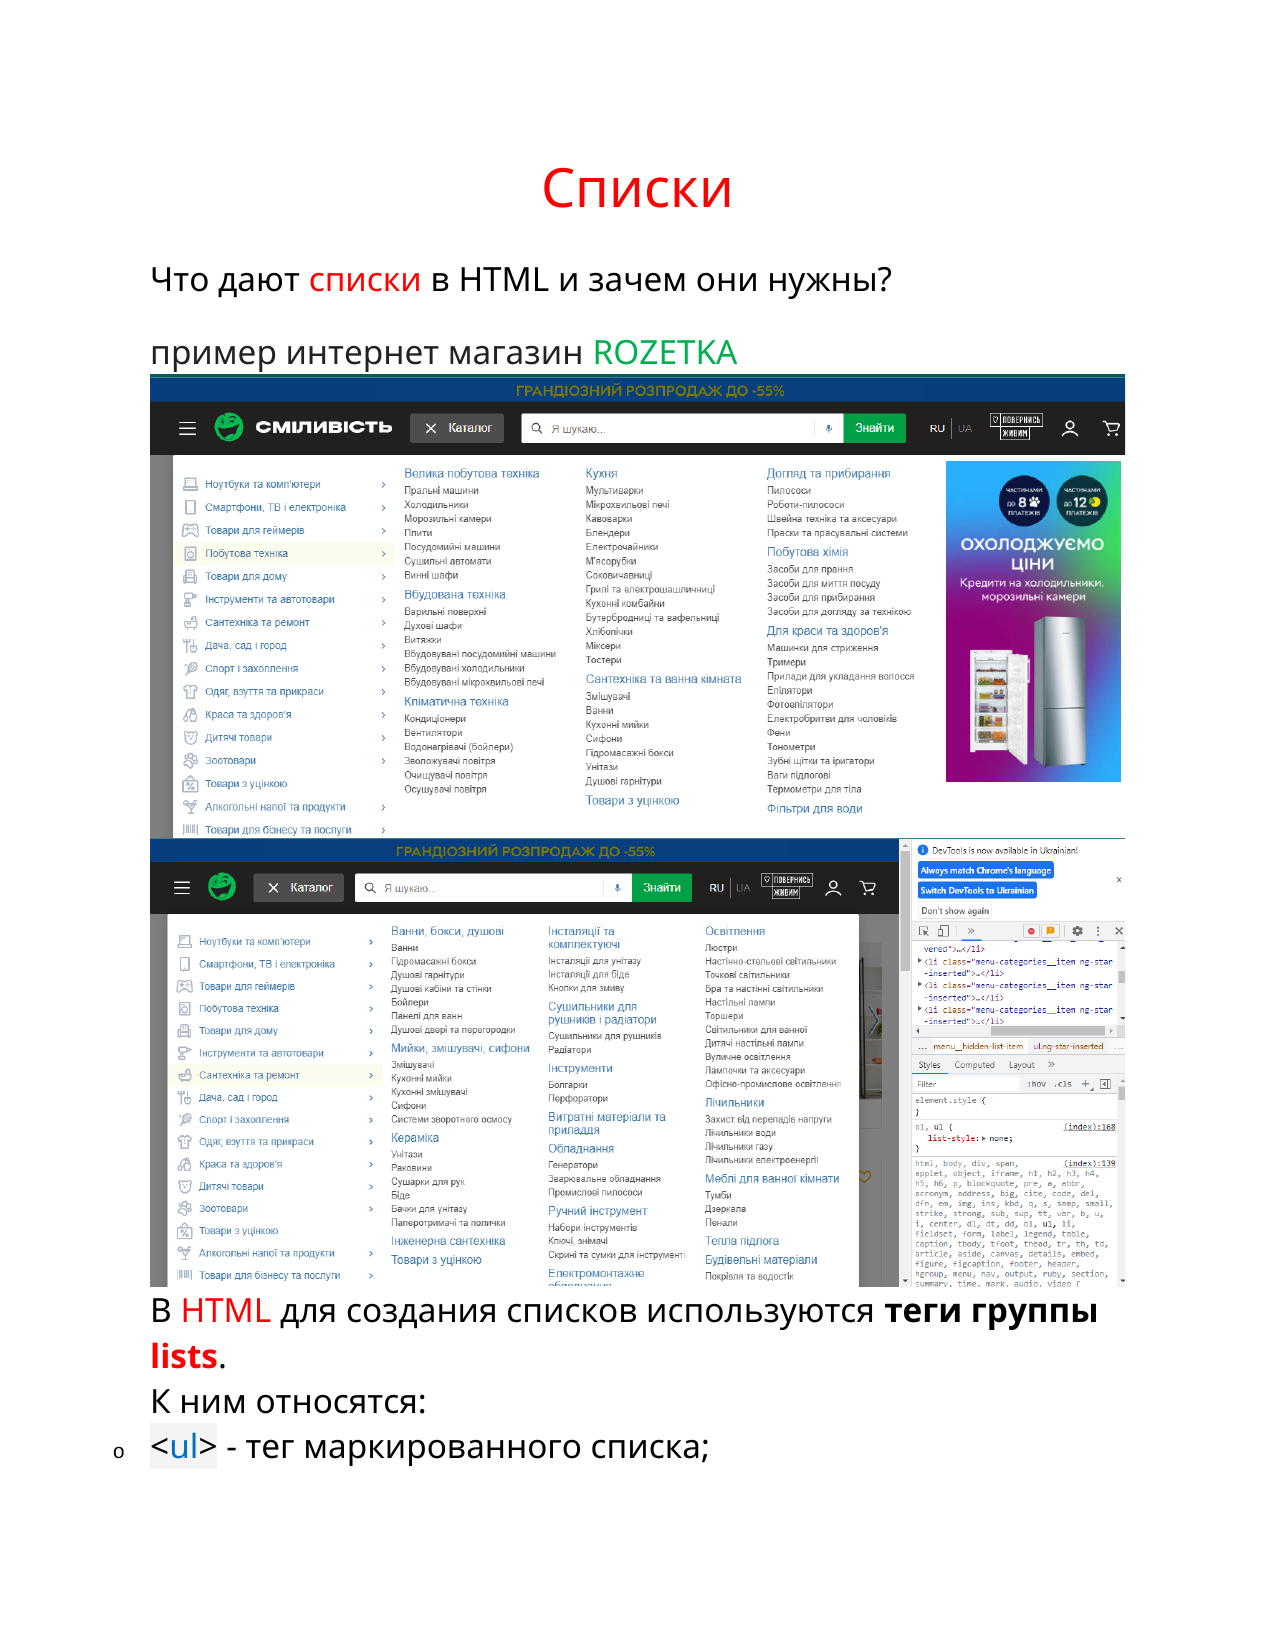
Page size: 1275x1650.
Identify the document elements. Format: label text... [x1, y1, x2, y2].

text В HTML для создания списков используются теги группы lists. [150, 1287, 1125, 1378]
text К ним относятся: [150, 1378, 1125, 1423]
list <ul> - тег маркированного списка; [217, 1423, 1125, 1469]
picture [150, 374, 1125, 1287]
text Что дают списки в HTML и зачем они нужны? [150, 256, 1125, 301]
text Списки [150, 150, 1125, 224]
text пример интернет магазин ROZETKA [150, 329, 1125, 374]
